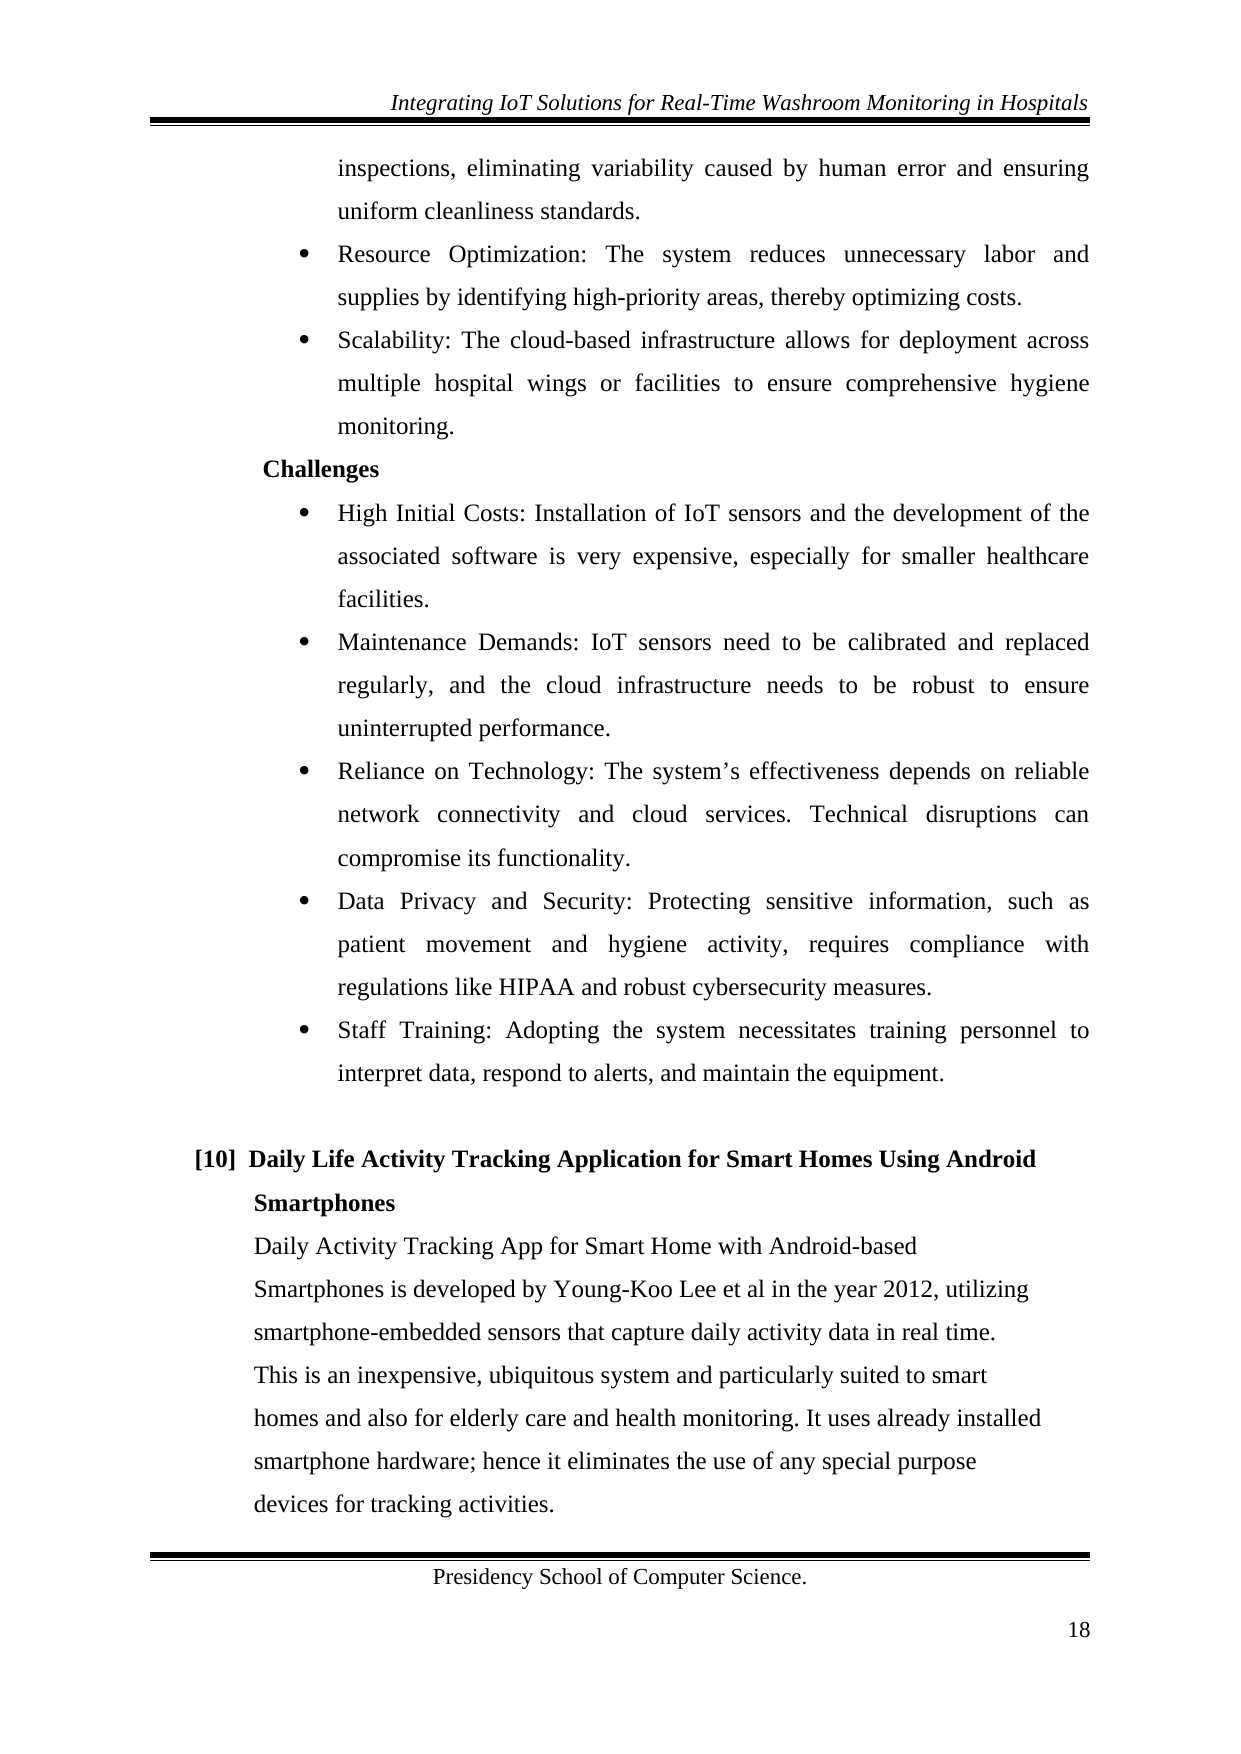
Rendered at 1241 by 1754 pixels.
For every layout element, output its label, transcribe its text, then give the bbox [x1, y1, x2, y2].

list Data Privacy and Security: Protecting sensitive information, such as patient movement and hygiene activity, requires compliance with regulations like HIPAA and robust cybersecurity measures. [300, 886, 1090, 1001]
text smartphone hardware; hence it eliminates the use of any special purpose [194, 1446, 1090, 1475]
list Resource Optimization: The system reduces unnecessary labor and supplies by identifying high-priority areas, thereby optimizing costs. [300, 239, 1090, 311]
list Reliance on Technology: The system’s effectiveness depends on reliable network connectivity and cloud services. Technical disruptions can compromise its functionality. [300, 756, 1090, 871]
text Smartphones is developed by Young-Koo Lee et al in the year 2012, utilizing [194, 1274, 1090, 1303]
list Scalability: The cloud-based infrastructure allows for deployment across multiple hospital wings or facilities to ensure comprehensive hygiene monitoring. [300, 325, 1090, 440]
text smartphone-embedded sensors that capture daily activity data in real time. [194, 1317, 1090, 1346]
text devices for tracking activities. [194, 1489, 1090, 1518]
list Staff Training: Adopting the system necessitates training personnel to interpret data, respond to alerts, and maintain the equipment. [300, 1015, 1090, 1087]
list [300, 153, 1090, 224]
list High Initial Costs: Installation of IoT sensors and the development of the associated software is very expensive, especially for smaller healthcare facilities. [300, 498, 1090, 613]
text Challenges [262, 454, 1090, 483]
text Smartphones [194, 1188, 1090, 1216]
text [10] Daily Life Activity Tracking Application for Smart Homes Using Android [194, 1144, 1090, 1173]
text This is an inexpensive, ubiquitous system and particularly suited to smart [194, 1360, 1090, 1389]
text homes and also for elderly care and health monitoring. It uses already installed [194, 1403, 1090, 1432]
text Daily Activity Tracking App for Smart Home with Android-based [194, 1231, 1090, 1259]
list Maintenance Demands: IoT sensors need to be calibrated and replaced regularly, and the cloud infrastructure needs to be robust to ensure uninterrupted performance. [300, 627, 1090, 742]
